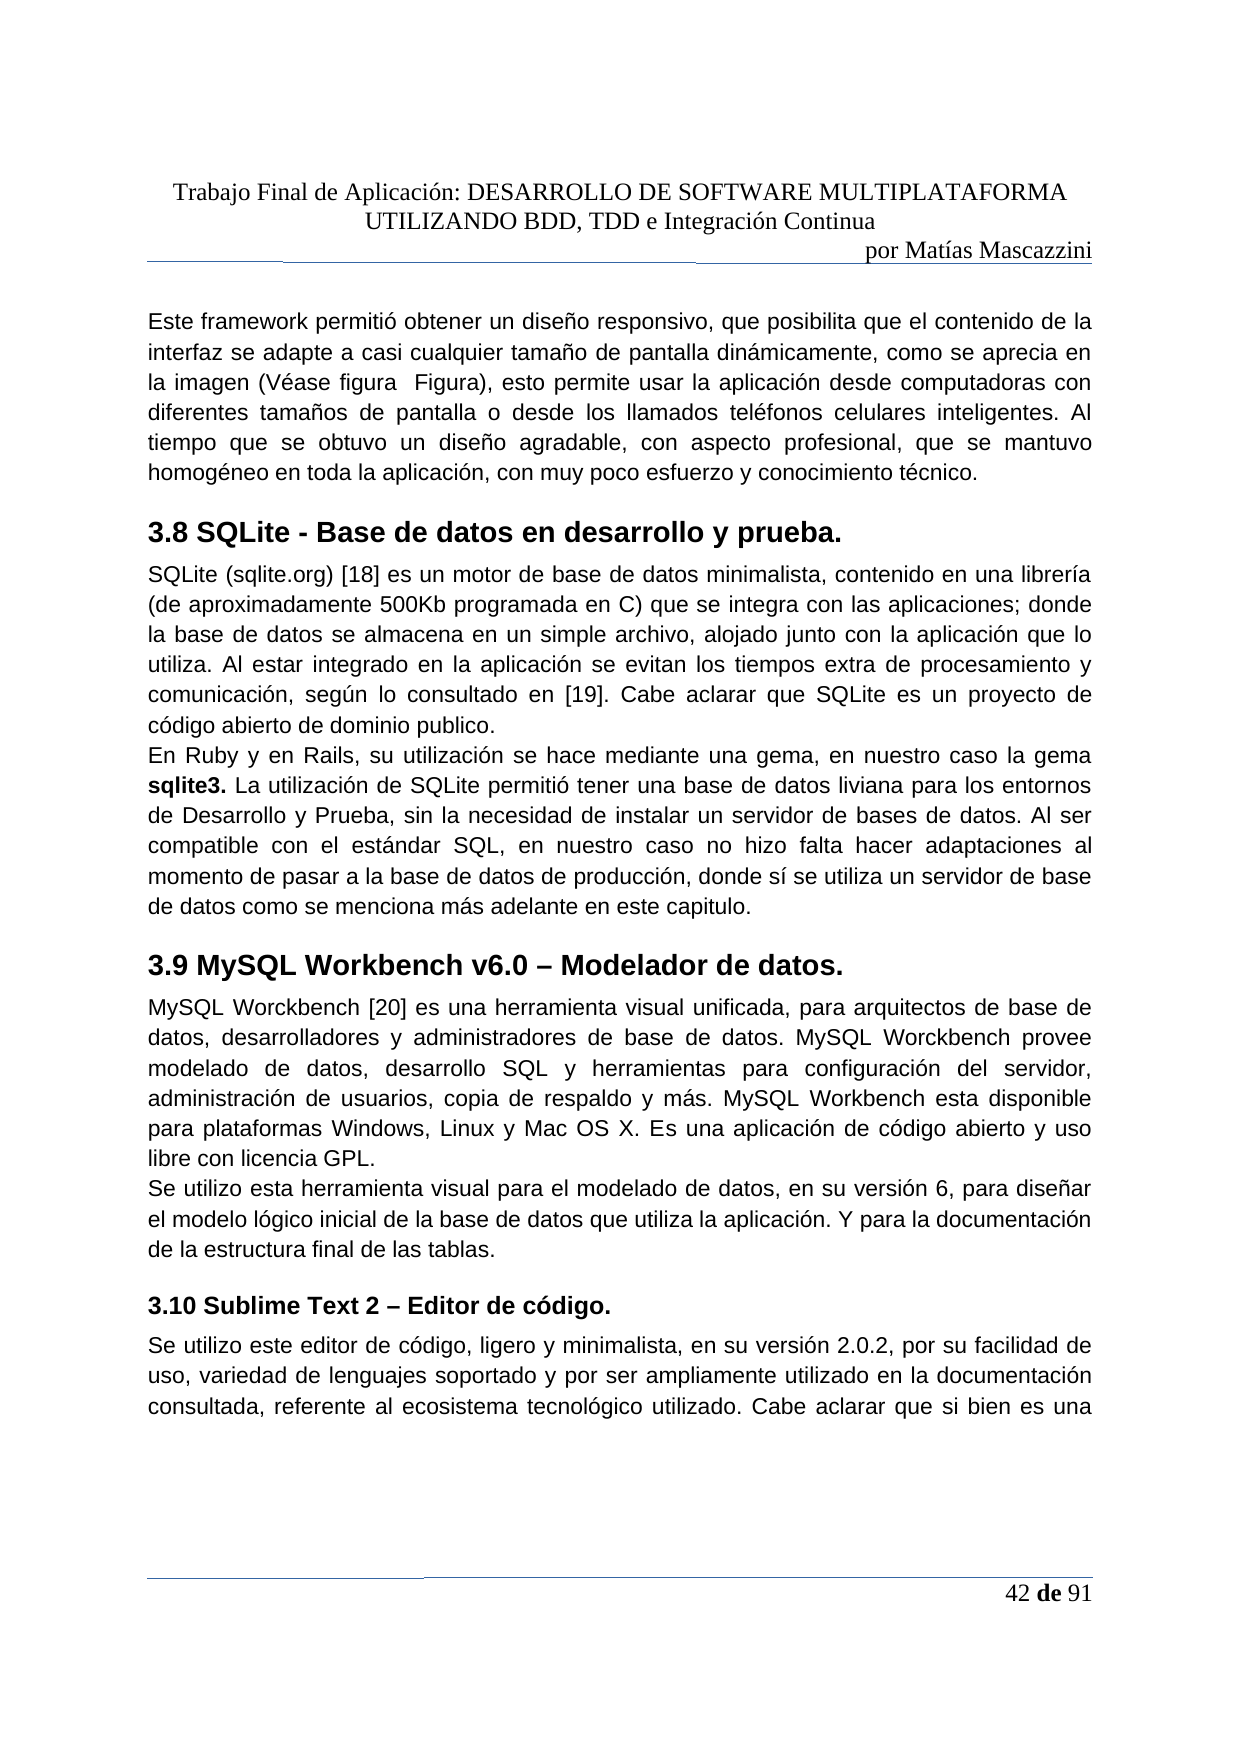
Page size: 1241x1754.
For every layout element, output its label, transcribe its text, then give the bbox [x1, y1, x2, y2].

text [148, 1332, 1093, 1419]
text SQLite (sqlite.org) [18] es un motor de base de datos minimalista, contenido en una librería (de aproximadamente 500Kb programada en C) que se integra con las aplicaciones; donde la base de datos se almacena en un simple archivo, alojado junto con la aplicación que lo utiliza. Al estar integrado en la aplicación se evitan los tiempos extra de procesamiento y comunicación, según lo consultado en [19]. Cabe aclarar que SQLite es un proyecto de código abierto de dominio publico. [148, 561, 1093, 738]
text En Ruby y en Rails, su utilización se hace mediante una gema, en nuestro caso la gema sqlite3. La utilización de SQLite permitió tener una base de datos liviana para los entornos de Desarrollo y Prueba, sin la necesidad de instalar un servidor de bases de datos. Al ser compatible con el estándar SQL, en nuestro caso no hizo falta hacer adaptaciones al momento de pasar a la base de datos de producción, donde sí se utiliza un servidor de base de datos como se menciona más adelante en este capitulo. [148, 742, 1093, 919]
text MySQL Worckbench [20] es una herramienta visual unificada, para arquitectos de base de datos, desarrolladores y administradores de base de datos. MySQL Worckbench provee modelado de datos, desarrollo SQL y herramientas para configuración del servidor, administración de usuarios, copia de respaldo y más. MySQL Workbench esta disponible para plataformas Windows, Linux y Mac OS X. Es una aplicación de código abierto y uso libre con licencia GPL. [148, 994, 1093, 1172]
text Se utilizo esta herramienta visual para el modelado de datos, en su versión 6, para diseñar el modelo lógico inicial de la base de datos que utiliza la aplicación. Y para la documentación de la estructura final de las tablas. [148, 1175, 1093, 1262]
text Este framework permitió obtener un diseño responsivo, que posibilita que el contenido de la interfaz se adapte a casi cualquier tamaño de pantalla dinámicamente, como se aprecia en la imagen (Véase figura Figura), esto permite usar la aplicación desde computadoras con diferentes tamaños de pantalla o desde los llamados teléfonos celulares inteligentes. Al tiempo que se obtuvo un diseño agradable, con aspecto profesional, que se mantuvo homogéneo en toda la aplicación, con muy poco esfuerzo y conocimiento técnico. [148, 308, 1093, 486]
list 3.10 Sublime Text 2 – Editor de código. [148, 1291, 1093, 1320]
list 3.8 SQLite - Base de datos en desarrollo y prueba. [148, 514, 1093, 548]
list 3.9 MySQL Workbench v6.0 – Modelador de datos. [148, 948, 1093, 982]
